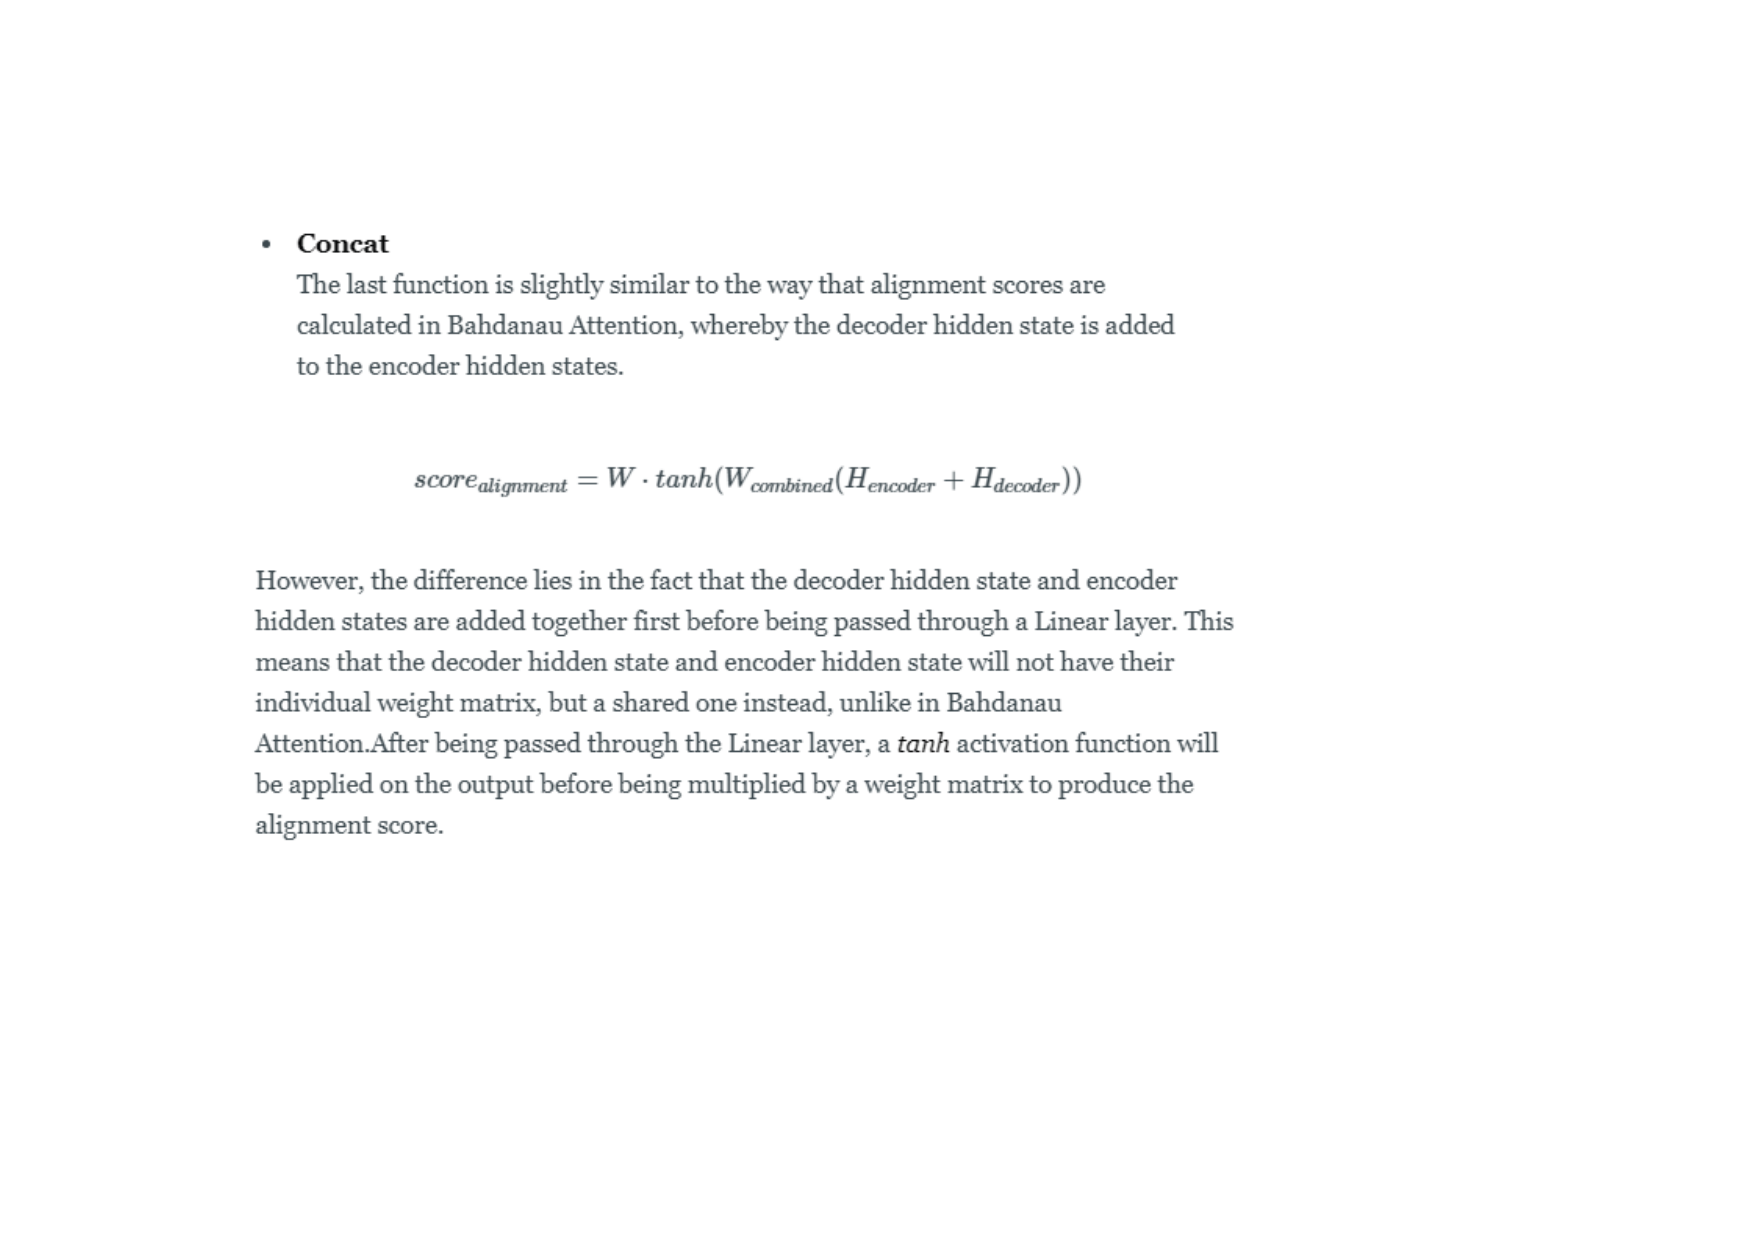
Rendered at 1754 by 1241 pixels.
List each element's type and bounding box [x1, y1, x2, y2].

picture [150, 210, 1289, 859]
